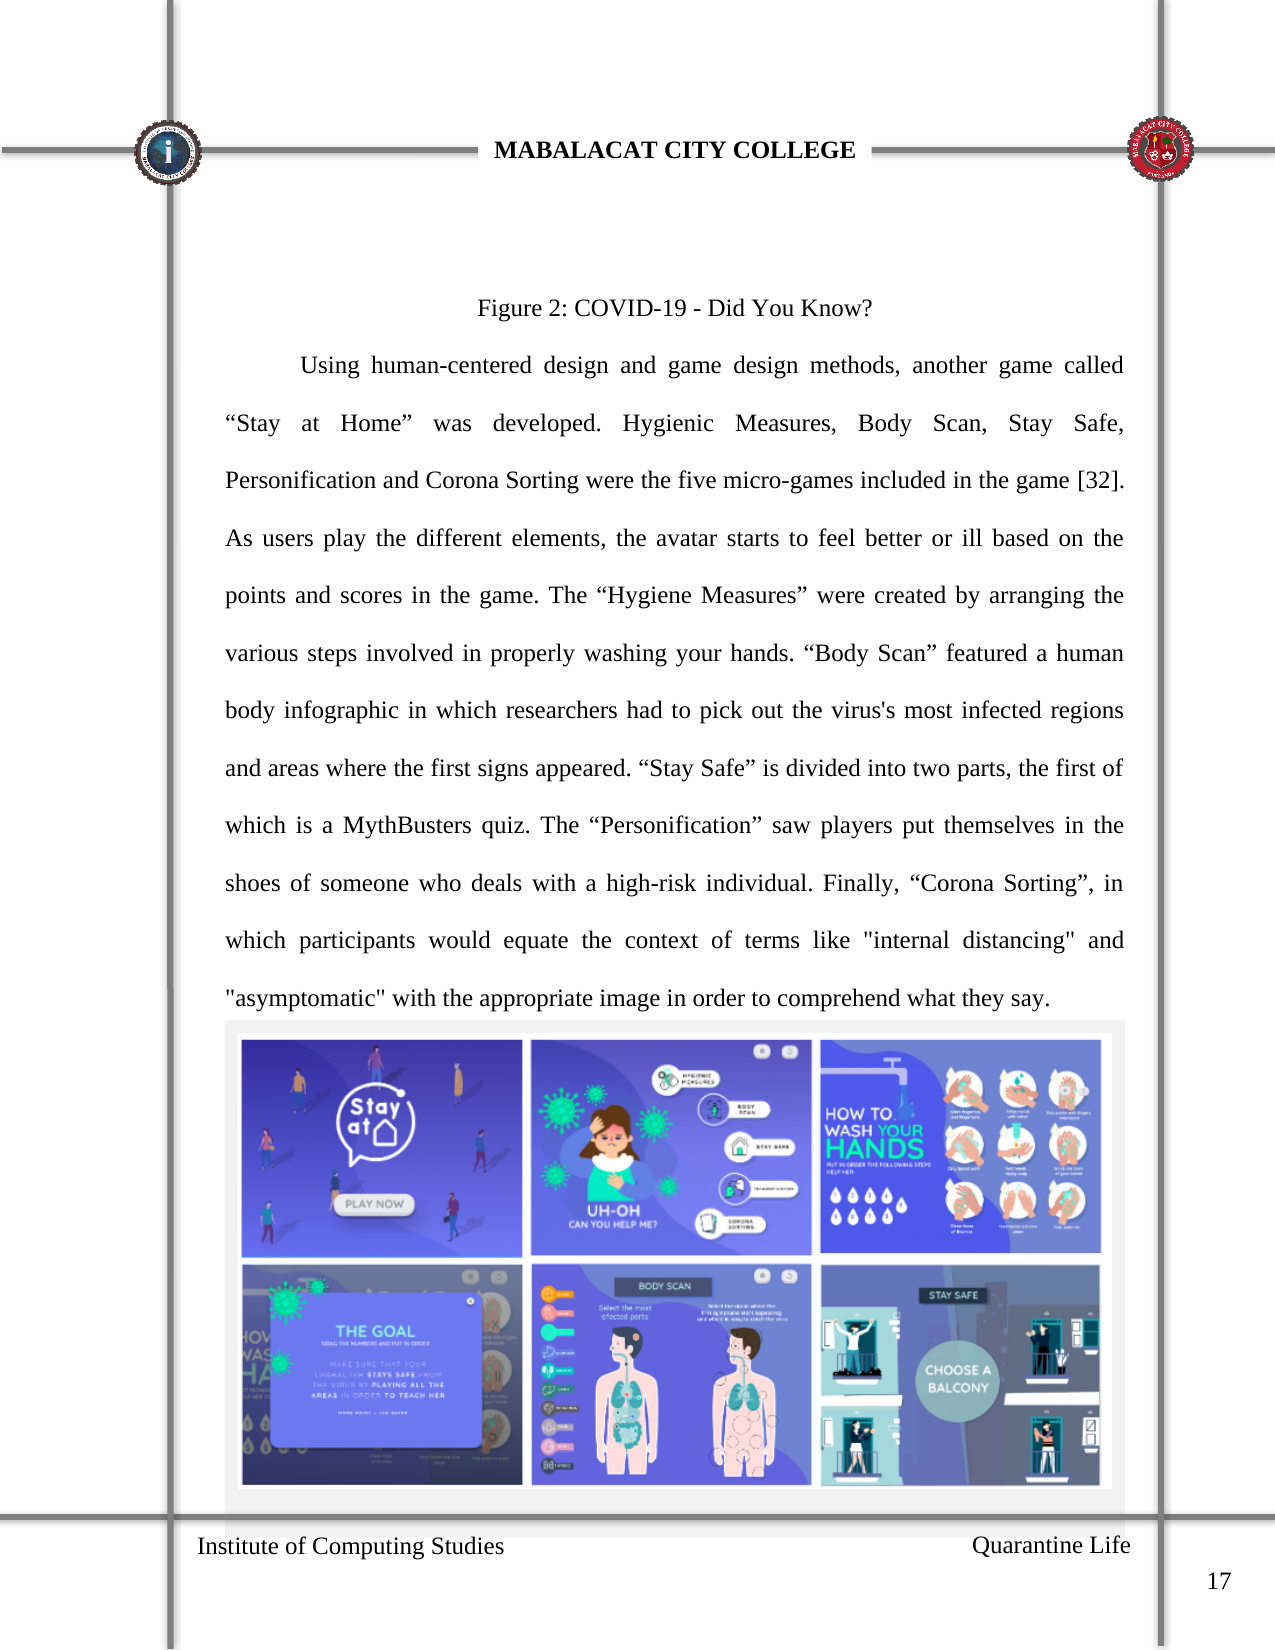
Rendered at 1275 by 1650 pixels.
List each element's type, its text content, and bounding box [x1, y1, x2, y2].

picture [237, 1033, 1112, 1489]
picture [1125, 113, 1196, 184]
text Figure 2: COVID-19 - Did You Know? [225, 293, 1125, 322]
text Using human-centered design and game design methods, another game called “Stay at Home” was developed. Hygienic Measures, Body Scan, Stay Safe, Personification and Corona Sorting were the five micro-games included in the game . As users play the different elements, the avatar starts to feel better or ill based on the points and scores in the game. The “Hygiene Measures” were created by arranging the various steps involved in properly washing your hands. “Body Scan” featured a human body infographic in which researchers had to pick out the virus's most infected regions and areas where the first signs appeared. “Stay Safe” is divided into two parts, the first of which is a MythBusters quiz. The “Personification” saw players put themselves in the shoes of someone who deals with a high-risk individual. Finally, “Corona Sorting”, in which participants would equate the context of terms like "internal distancing" and "asymptomatic" with the appropriate image in order to comprehend what they say. [225, 351, 1125, 1012]
picture [132, 117, 203, 188]
